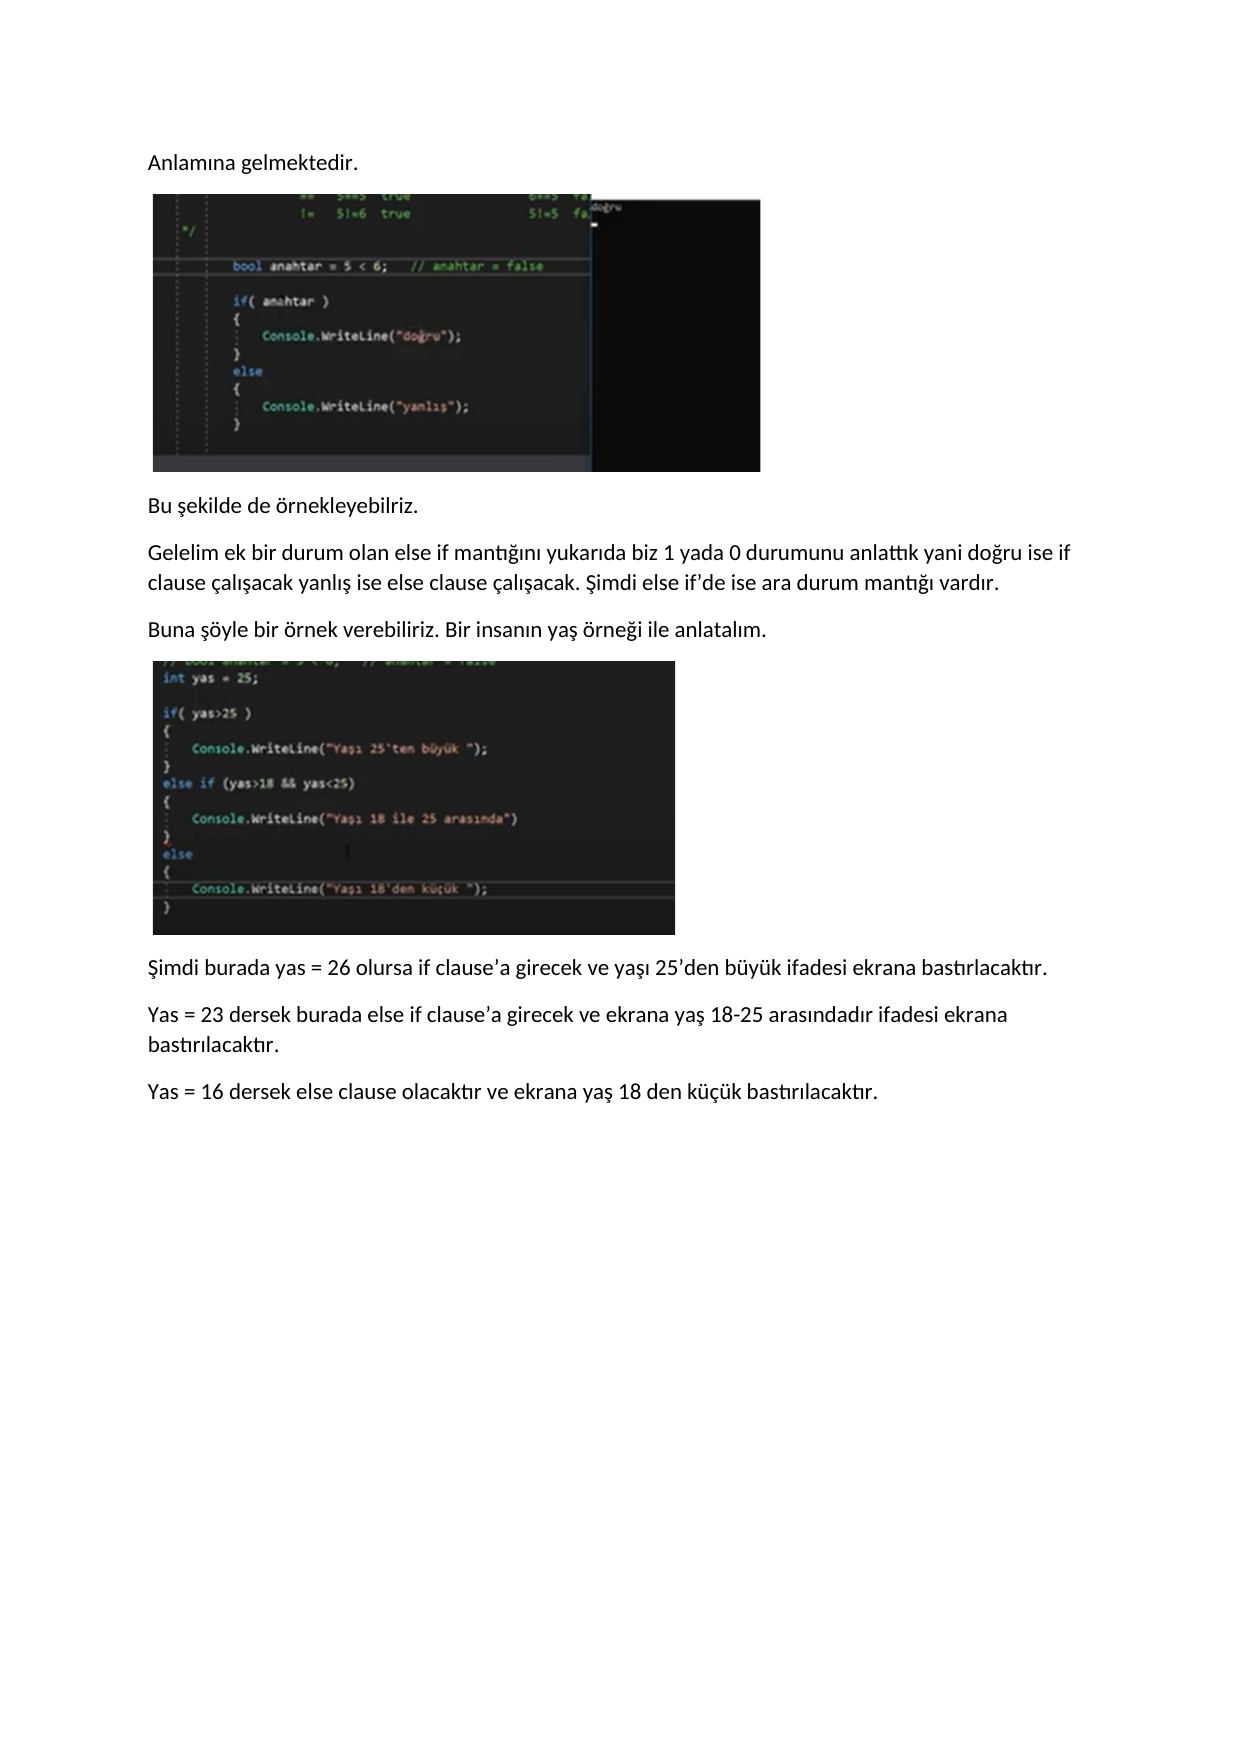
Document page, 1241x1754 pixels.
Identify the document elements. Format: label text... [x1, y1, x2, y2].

text Anlamına gelmektedir. [148, 148, 1093, 176]
text Yas = 23 dersek burada else if clause’a girecek ve ekrana yaş 18-25 arasındadır ifadesi ekrana bastırılacaktır. [148, 1000, 1093, 1058]
text Şimdi burada yas = 26 olursa if clause’a girecek ve yaşı 25’den büyük ifadesi ekrana bastırlacaktır. [148, 953, 1093, 981]
text Gelelim ek bir durum olan else if mantığını yukarıda biz 1 yada 0 durumunu anlattık yani doğru ise if clause çalışacak yanlış ise else clause çalışacak. Şimdi else if’de ise ara durum mantığı vardır. [148, 538, 1093, 596]
text Buna şöyle bir örnek verebiliriz. Bir insanın yaş örneği ile anlatalım. [148, 615, 1093, 643]
picture [152, 661, 676, 935]
text Yas = 16 dersek else clause olacaktır ve ekrana yaş 18 den küçük bastırılacaktır. [148, 1077, 1093, 1105]
picture [152, 194, 761, 472]
text Bu şekilde de örnekleyebilriz. [148, 491, 1093, 519]
